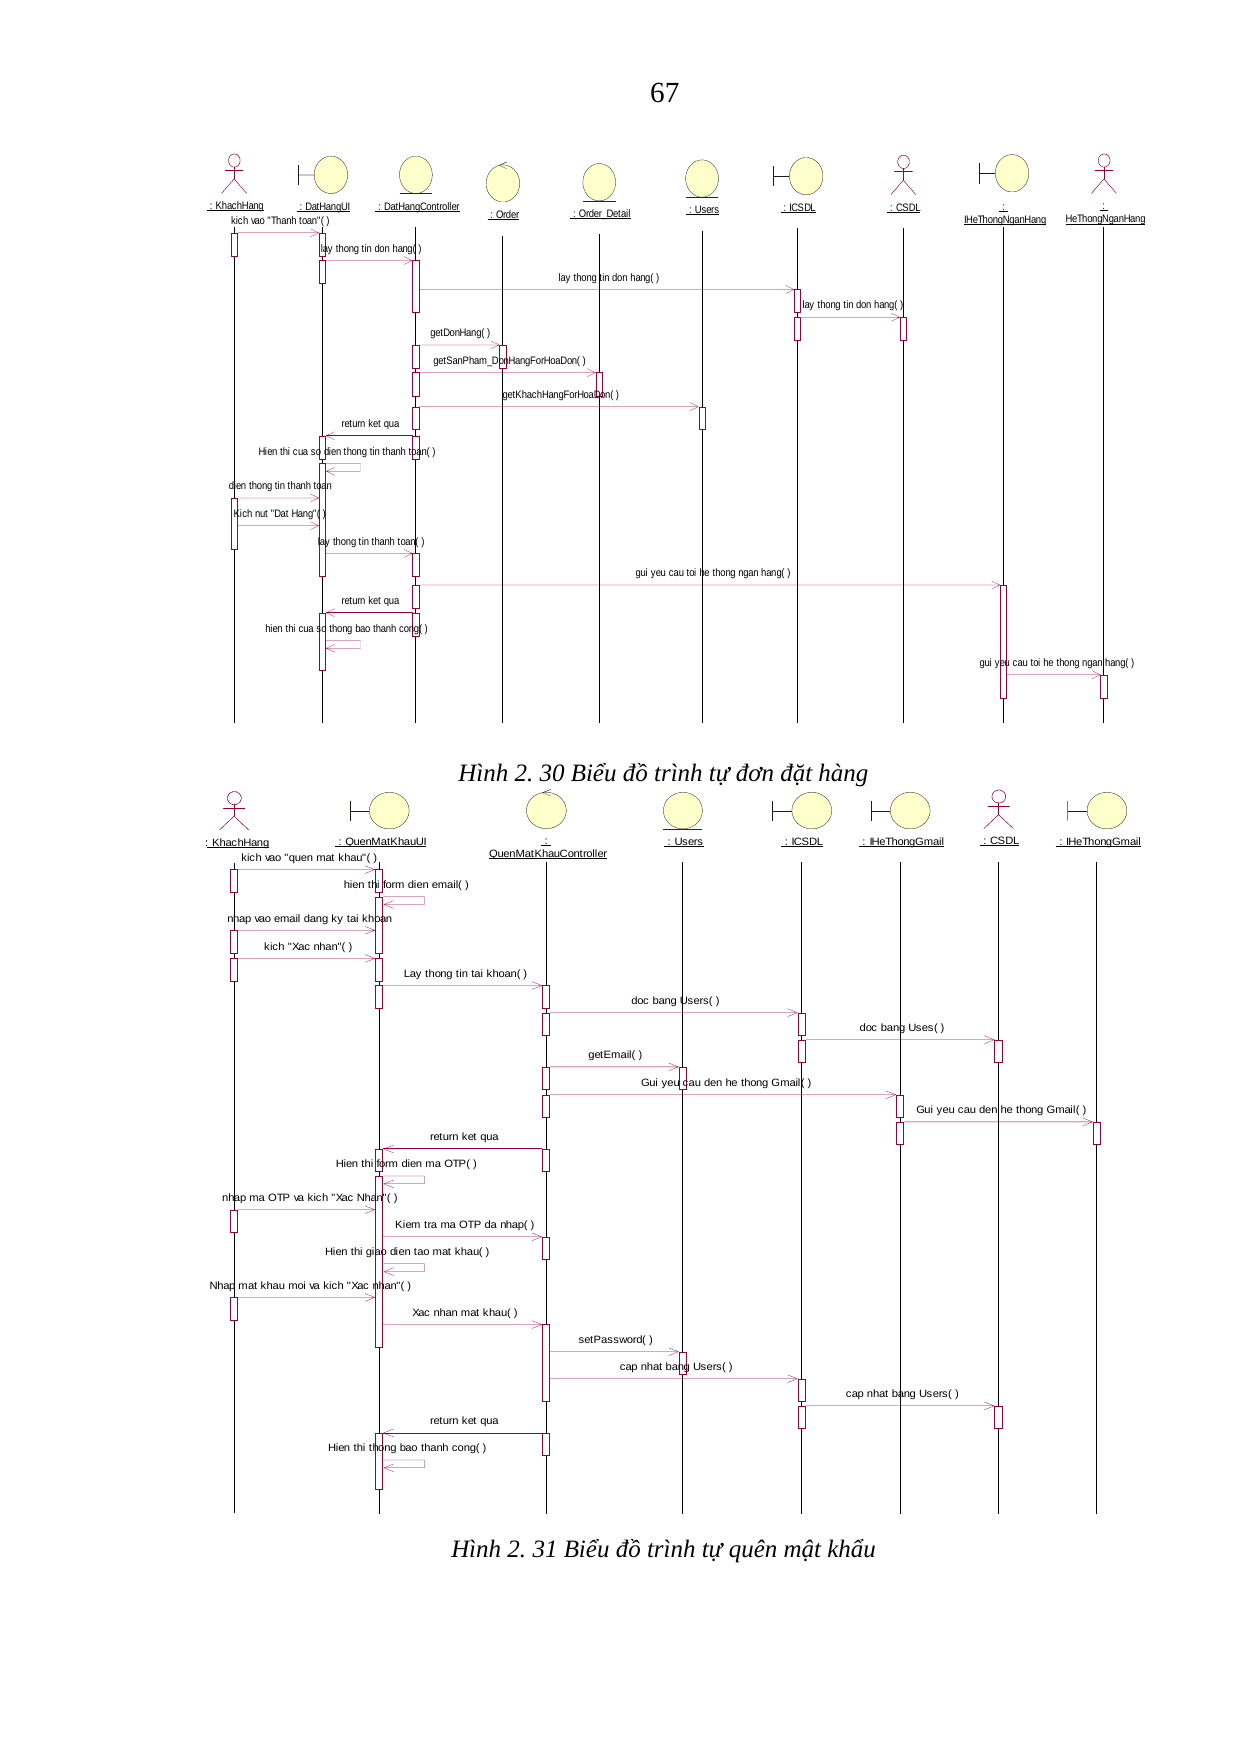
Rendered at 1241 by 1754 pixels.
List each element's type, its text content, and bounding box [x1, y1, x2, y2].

text Hình 2. 31 Biểu đồ trình tự quên mật khẩu [207, 1534, 1122, 1562]
text Hình 2. 30 Biểu đồ trình tự đơn đặt hàng [207, 758, 1122, 787]
